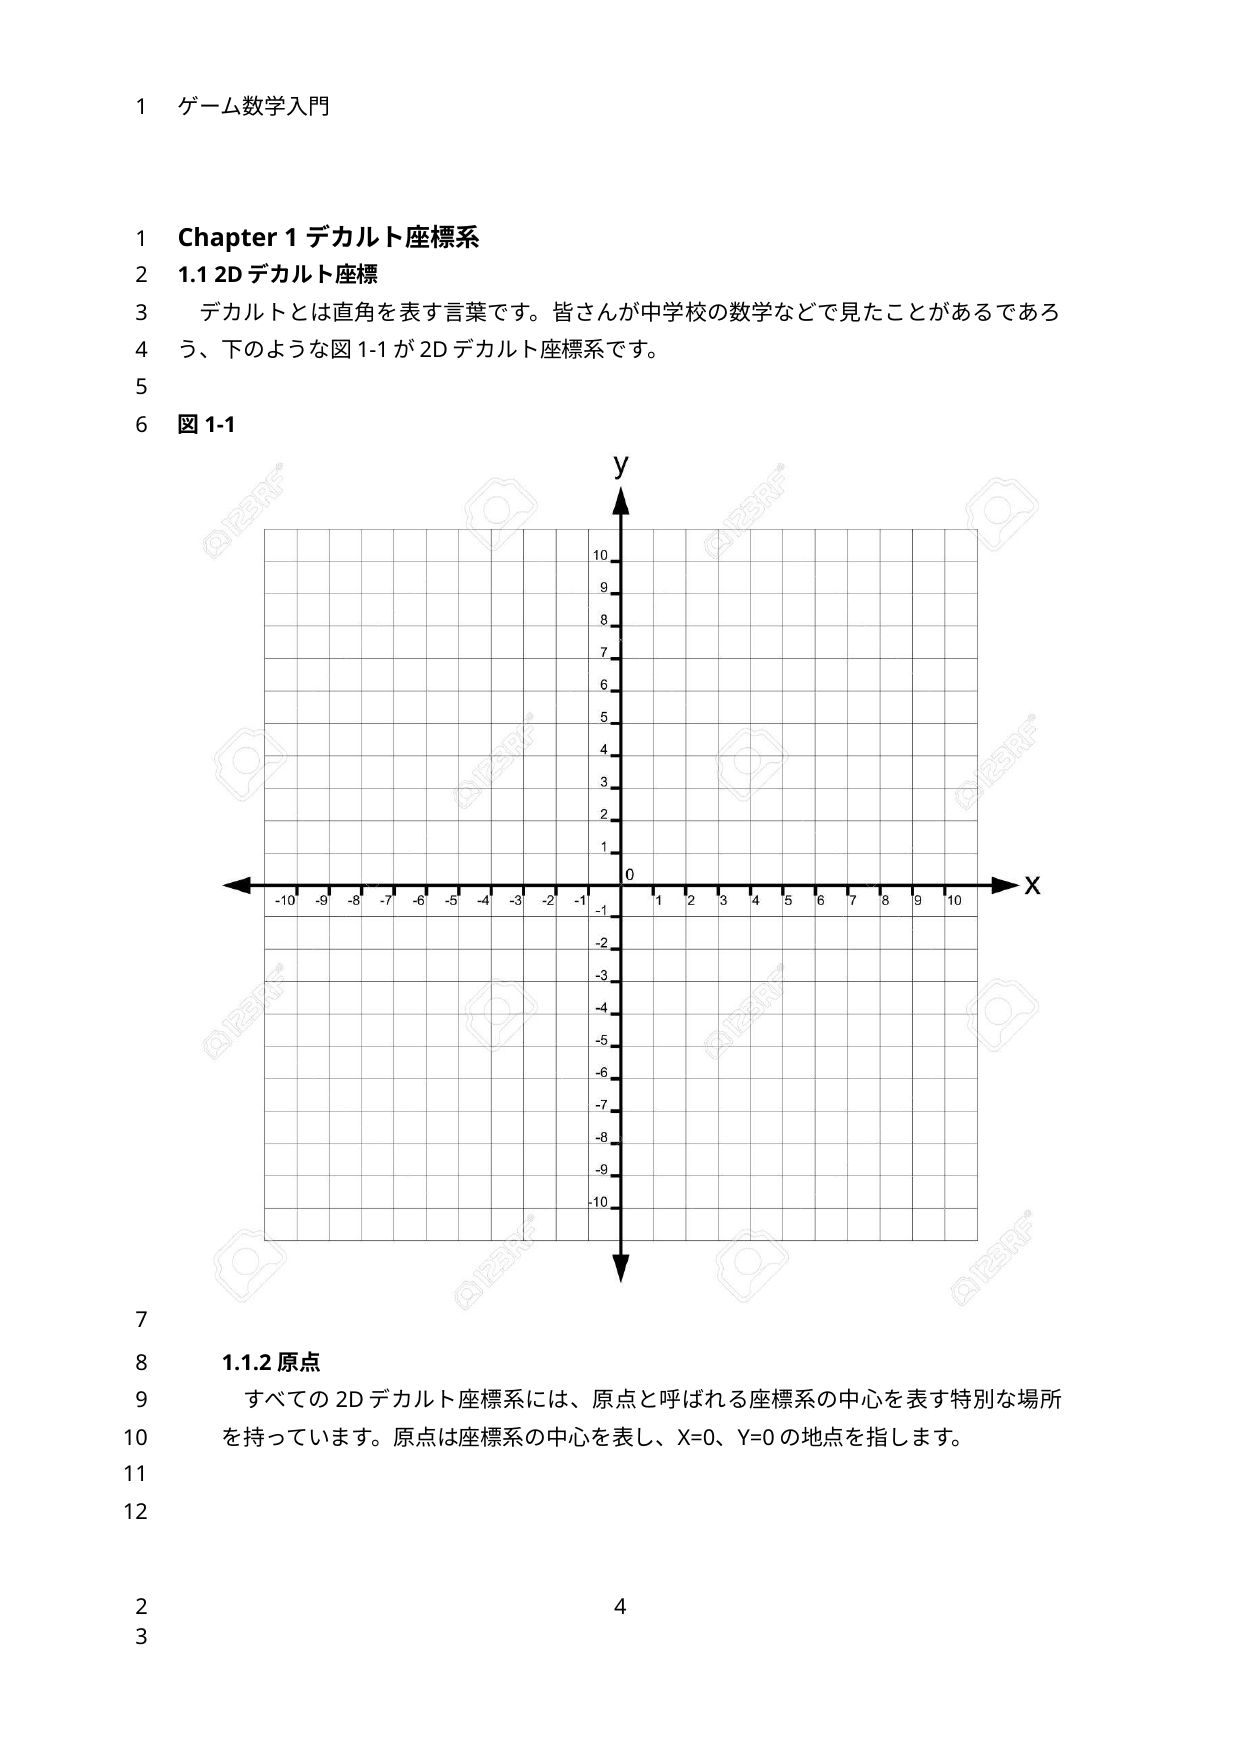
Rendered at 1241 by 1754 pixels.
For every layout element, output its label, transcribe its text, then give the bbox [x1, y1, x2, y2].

picture [177, 441, 1063, 1328]
text デカルトとは直角を表す言葉です。皆さんが中学校の数学などで見たことがあるであろう、下のような図1-1が2Dデカルト座標系です。 [177, 292, 1063, 367]
text 図 1-1 [177, 404, 1063, 441]
text すべての2Dデカルト座標系には、原点と呼ばれる座標系の中心を表す特別な場所を持っています。原点は座標系の中心を表し、X=0、Y=0の地点を指します。 [221, 1379, 1063, 1454]
subtitle 1.1.2 原点 [221, 1342, 1063, 1379]
subtitle 1.1 2Dデカルト座標 [177, 254, 1063, 292]
subtitle Chapter 1 デカルト座標系 [177, 217, 1063, 254]
